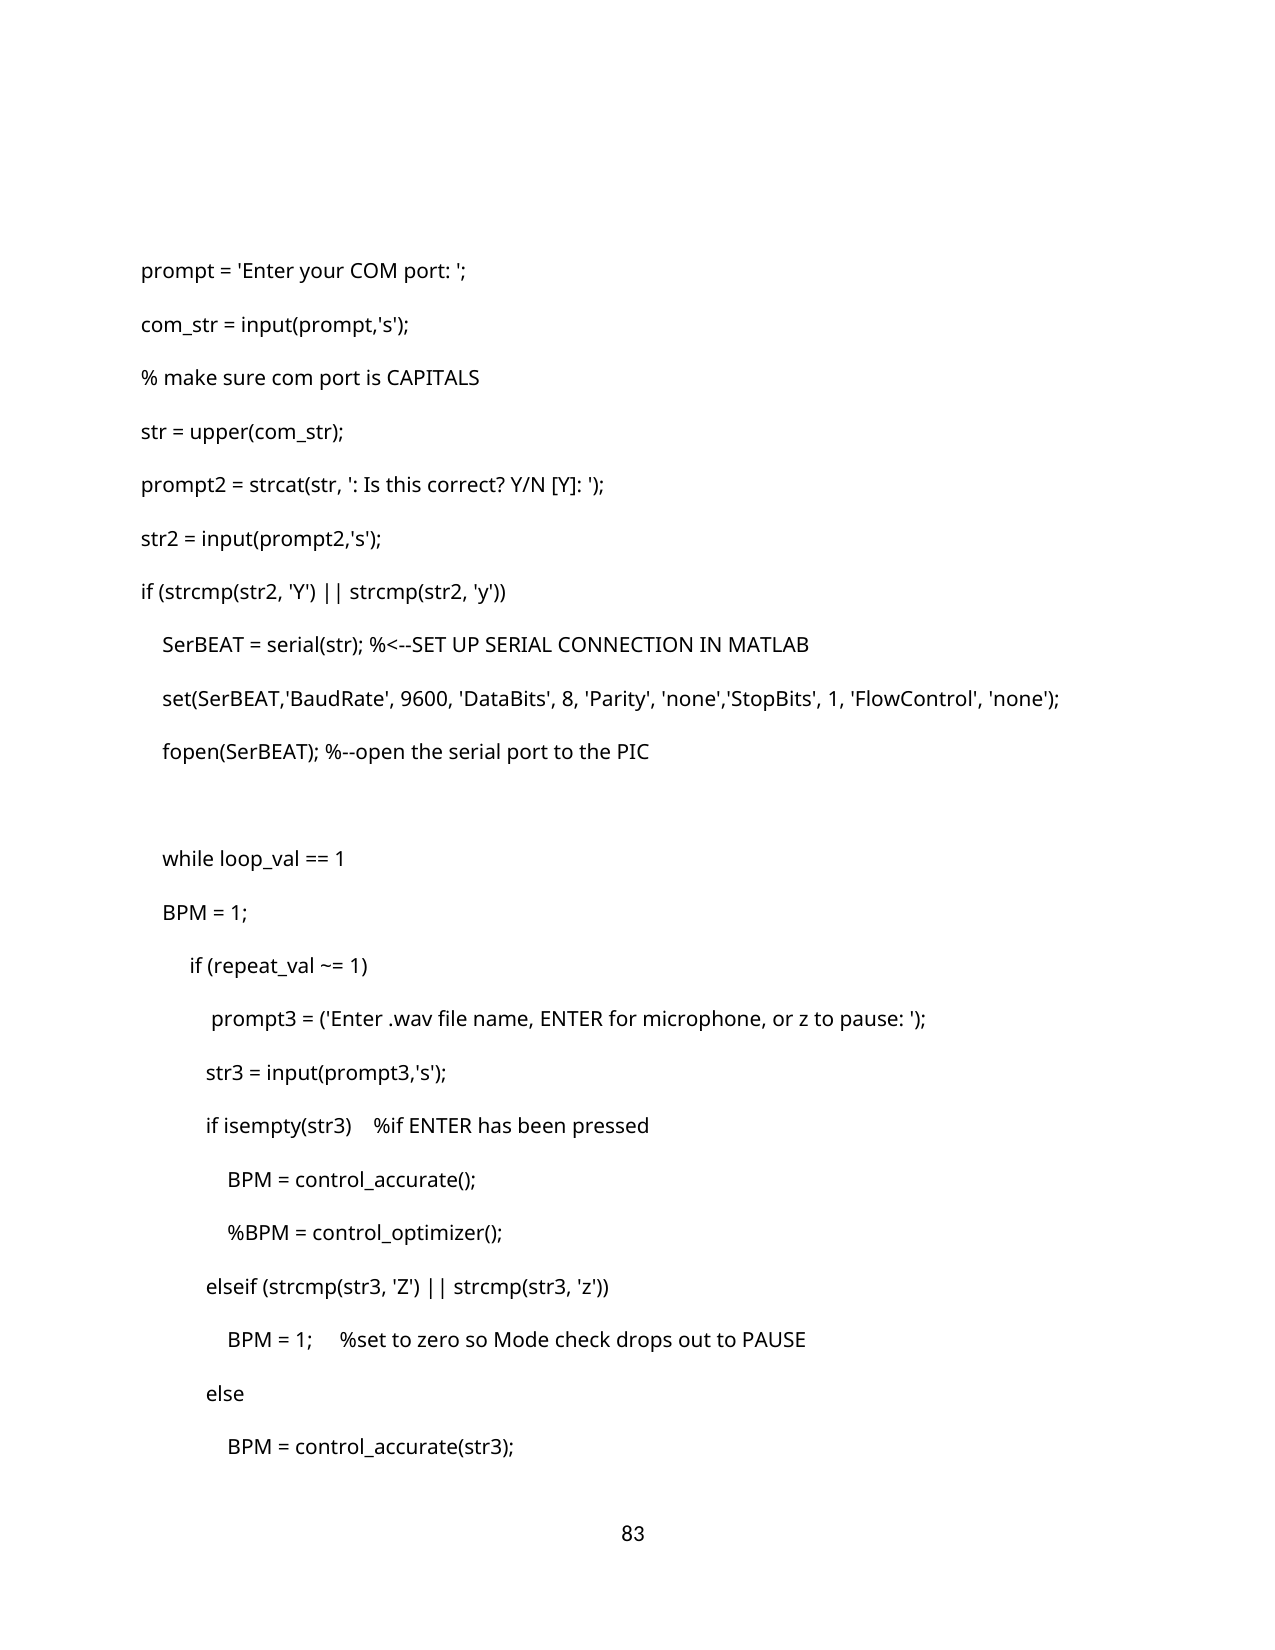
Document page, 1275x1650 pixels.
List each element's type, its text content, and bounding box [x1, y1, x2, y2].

text BPM = 1; [141, 898, 1125, 926]
text if isempty(str3) %if ENTER has been pressed [141, 1111, 1125, 1140]
text set(SerBEAT,'BaudRate', 9600, 'DataBits', 8, 'Parity', 'none','StopBits', 1, 'FlowControl', 'none'); [141, 684, 1125, 712]
text prompt = 'Enter your COM port: '; [141, 256, 1125, 285]
text str2 = input(prompt2,'s'); [141, 524, 1125, 552]
text if (strcmp(str2, 'Y') || strcmp(str2, 'y')) [141, 577, 1125, 606]
text BPM = 1; %set to zero so Mode check drops out to PAUSE [141, 1325, 1125, 1354]
text if (repeat_val ~= 1) [141, 951, 1125, 979]
text prompt3 = ('Enter .wav file name, ENTER for microphone, or z to pause: '); [141, 1004, 1125, 1033]
text prompt2 = strcat(str, ': Is this correct? Y/N [Y]: '); [141, 470, 1125, 499]
text % make sure com port is CAPITALS [141, 363, 1125, 392]
text %BPM = control_optimizer(); [141, 1218, 1125, 1247]
text BPM = control_accurate(str3); [141, 1432, 1125, 1461]
text else [141, 1379, 1125, 1407]
text SerBEAT = serial(str); %<--SET UP SERIAL CONNECTION IN MATLAB [141, 631, 1125, 659]
text elseif (strcmp(str3, 'Z') || strcmp(str3, 'z')) [141, 1272, 1125, 1300]
text str = upper(com_str); [141, 417, 1125, 445]
text str3 = input(prompt3,'s'); [141, 1058, 1125, 1086]
text while loop_val == 1 [141, 844, 1125, 873]
text BPM = control_accurate(); [141, 1165, 1125, 1193]
text fopen(SerBEAT); %--open the serial port to the PIC [141, 737, 1125, 766]
text com_str = input(prompt,'s'); [141, 310, 1125, 338]
